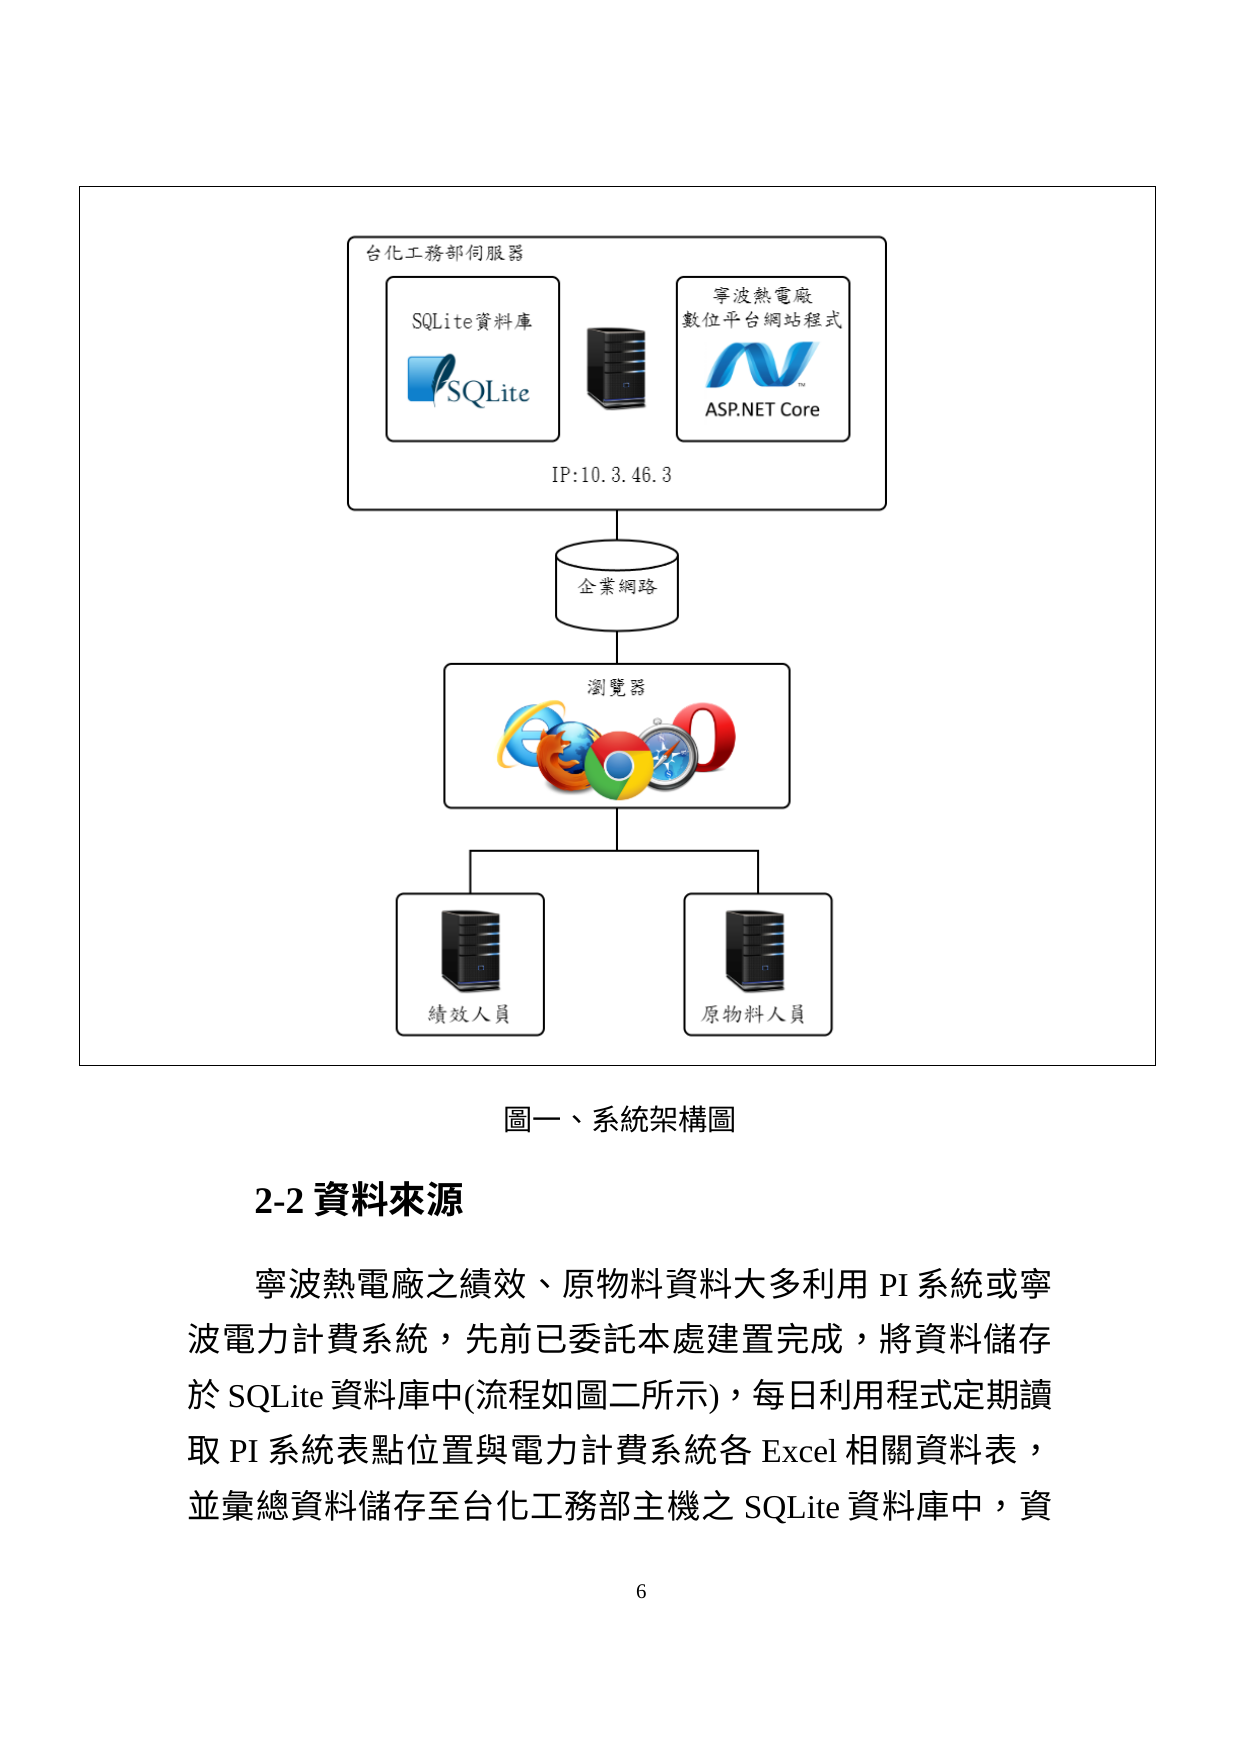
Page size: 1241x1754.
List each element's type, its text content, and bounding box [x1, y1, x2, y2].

text 圖一、系統架構圖 [187, 1066, 1053, 1139]
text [187, 1258, 1053, 1528]
text 2-2 資料來源 [254, 1170, 1053, 1224]
picture [80, 187, 1155, 1065]
